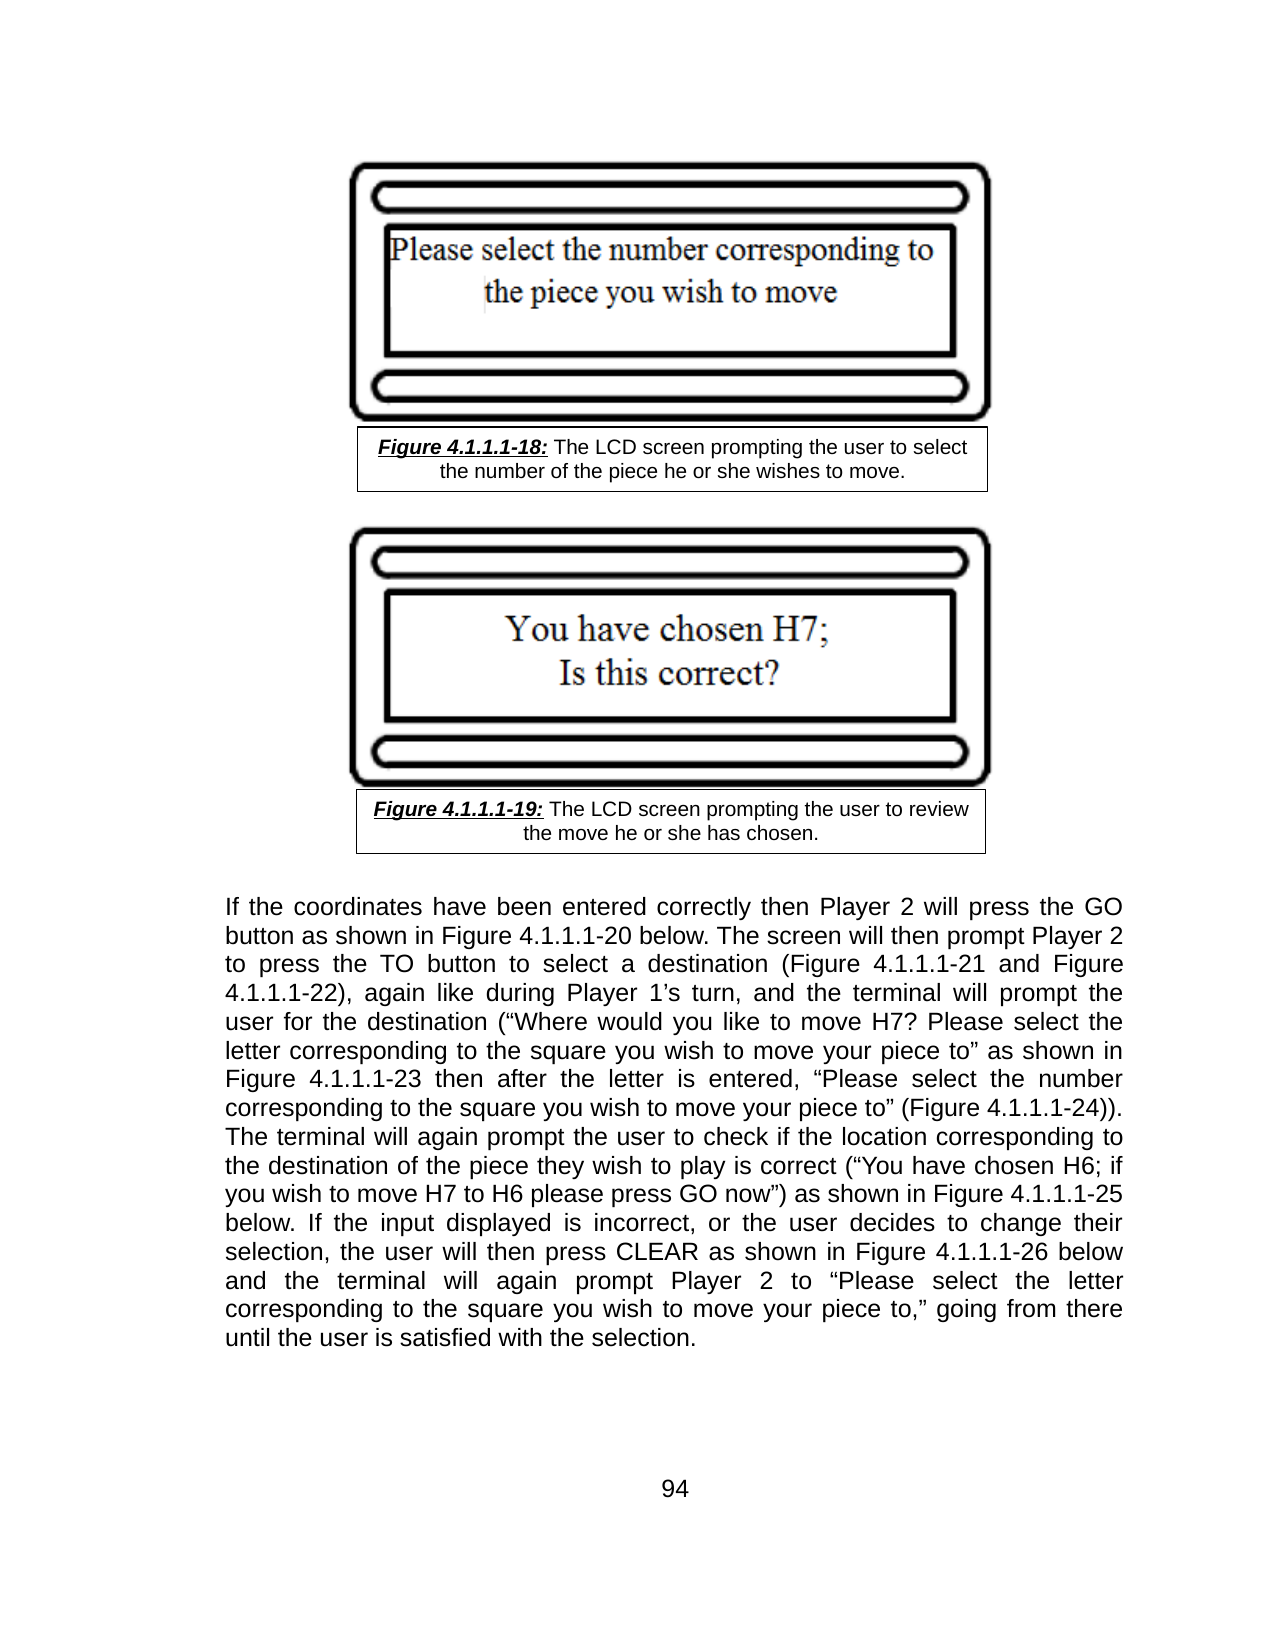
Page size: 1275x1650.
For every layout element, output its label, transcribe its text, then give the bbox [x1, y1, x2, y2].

text If the coordinates have been entered correctly then Player 2 will press the GO button as shown in Figure 4.1.1.1-20 below. The screen will then prompt Player 2 to press the TO button to select a destination (Figure 4.1.1.1-21 and Figure 4.1.1.1-22), again like during Player 1’s turn, and the terminal will prompt the user for the destination (“Where would you like to move H7? Please select the letter corresponding to the square you wish to move your piece to” as shown in Figure 4.1.1.1-23 then after the letter is entered, “Please select the number corresponding to the square you wish to move your piece to” (Figure 4.1.1.1-24)). The terminal will again prompt the user to check if the location corresponding to the destination of the piece they wish to play is correct (“You have chosen H6; if you wish to move H7 to H6 please press GO now”) as shown in Figure 4.1.1.1-25 below. If the input displayed is incorrect, or the user decides to change their selection, the user will then press CLEAR as shown in Figure 4.1.1.1-26 below and the terminal will again prompt Player 2 to “Please select the letter corresponding to the square you wish to move your piece to,” going from there until the user is satisfied with the selection. [225, 892, 1125, 1352]
picture [314, 514, 1036, 814]
picture [314, 150, 1036, 436]
